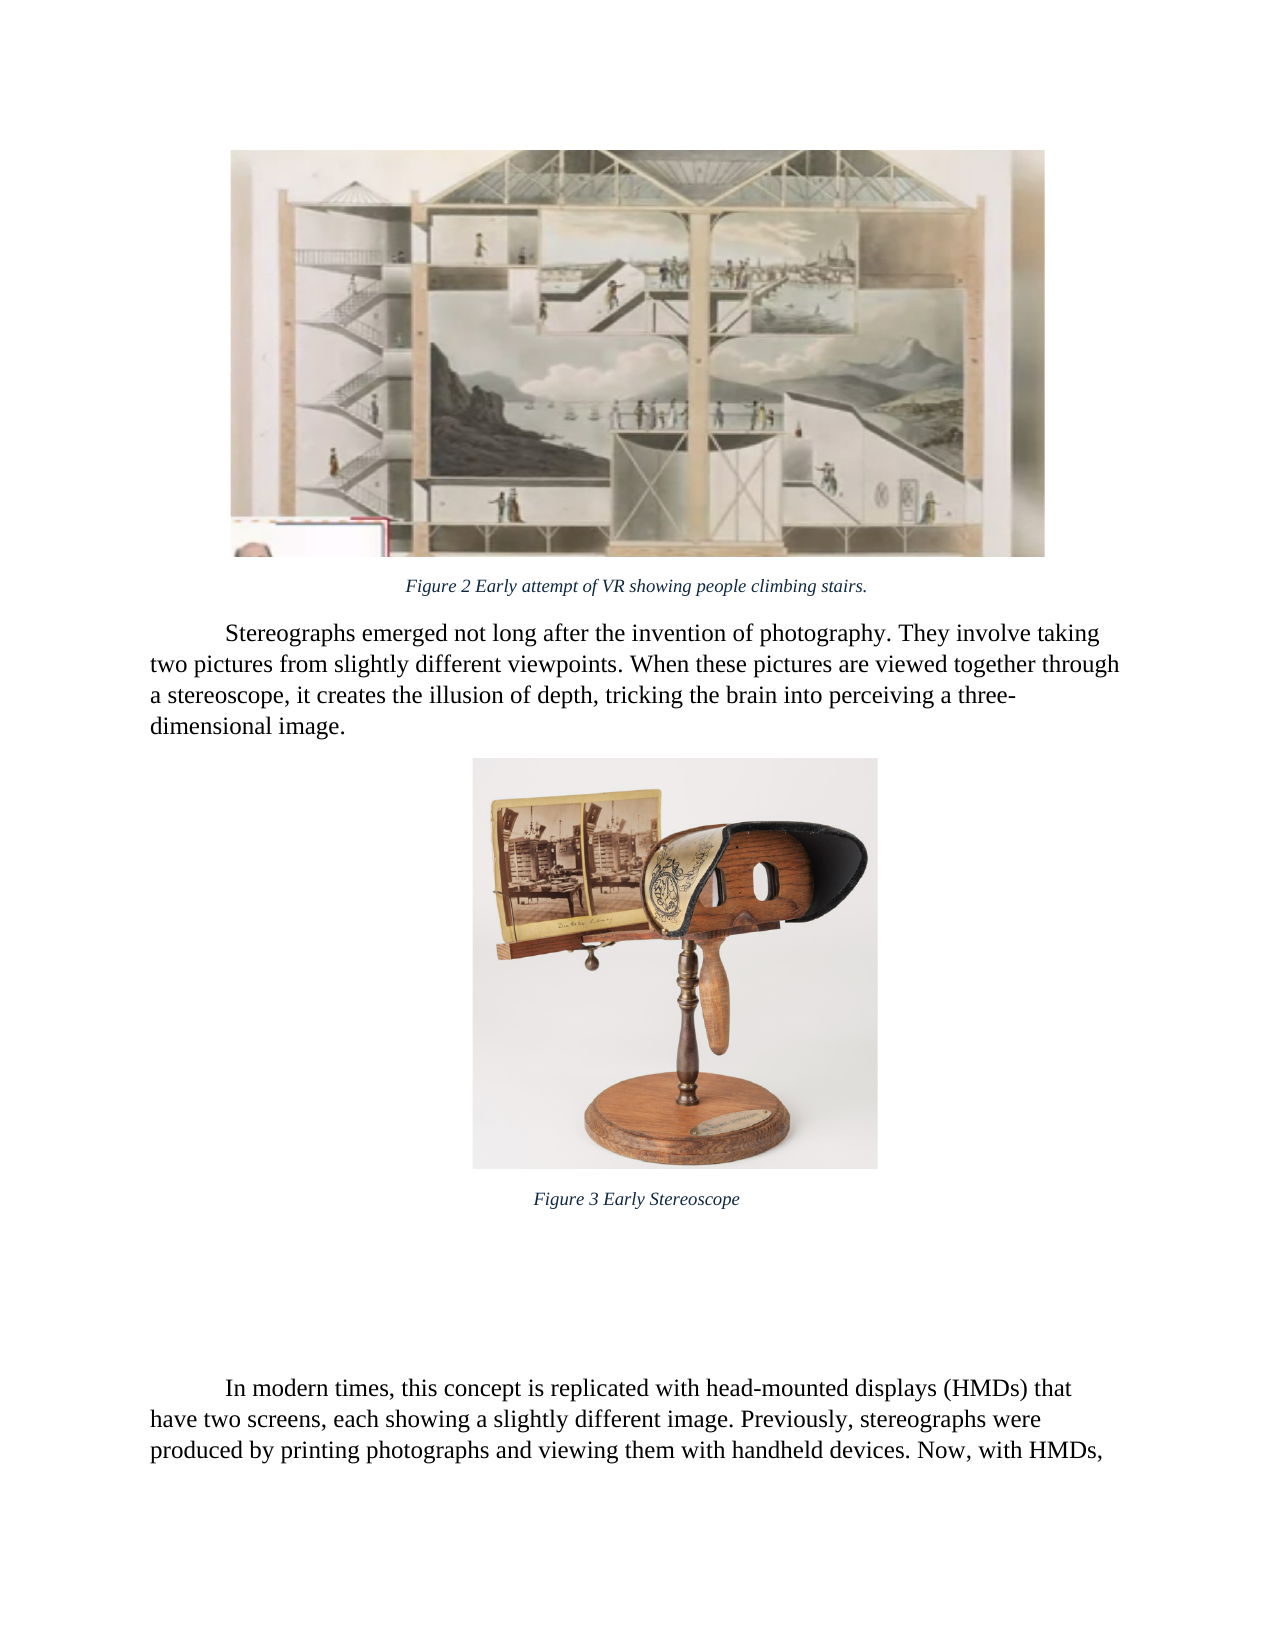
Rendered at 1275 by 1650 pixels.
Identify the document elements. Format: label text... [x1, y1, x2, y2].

text Stereographs emerged not long after the invention of photography. They involve taking two pictures from slightly different viewpoints. When these pictures are viewed together through a stereoscope, it creates the illusion of depth, tricking the brain into perceiving a three-dimensional image. [150, 618, 1125, 739]
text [150, 1373, 1125, 1464]
picture [230, 150, 1045, 557]
picture [472, 758, 878, 1169]
text Figure 3 Early Stereoscope [150, 1187, 1125, 1209]
text Figure 2 Early attempt of VR showing people climbing stairs. [150, 575, 1125, 597]
